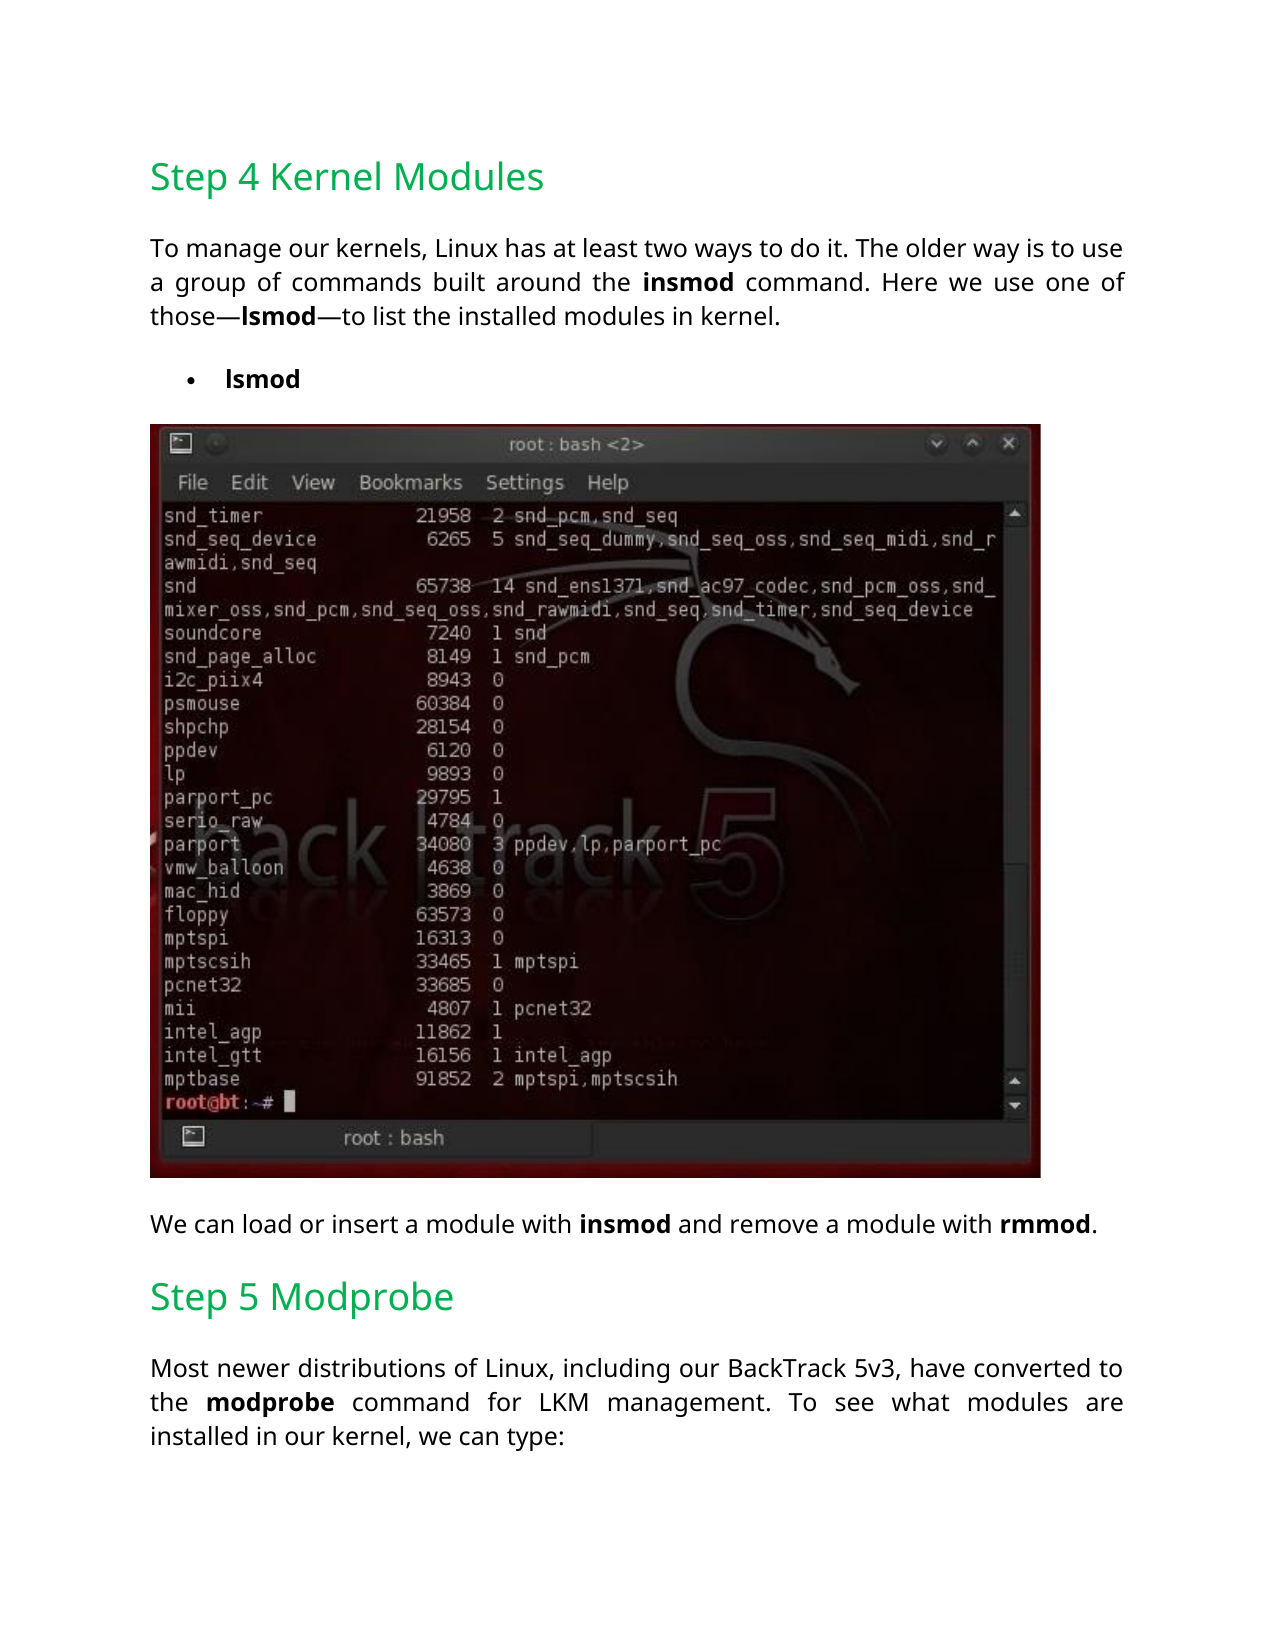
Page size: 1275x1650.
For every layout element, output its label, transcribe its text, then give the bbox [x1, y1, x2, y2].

text Most newer distributions of Linux, including our BackTrack 5v3, have converted to the modprobe command for LKM management. To see what modules are installed in our kernel, we can type: [150, 1351, 1125, 1453]
text Step 4 Kernel Modules [150, 150, 1125, 201]
list lsmod [187, 362, 1125, 396]
text We can load or insert a module with insmod and remove a module with rmmod. [150, 1207, 1125, 1241]
picture [150, 424, 1041, 1178]
text To manage our kernels, Linux has at least two ways to do it. The older way is to use a group of commands built around the insmod command. Here we use one of those—lsmod—to list the installed modules in kernel. [150, 230, 1125, 332]
text Step 5 Modprobe [150, 1270, 1125, 1321]
